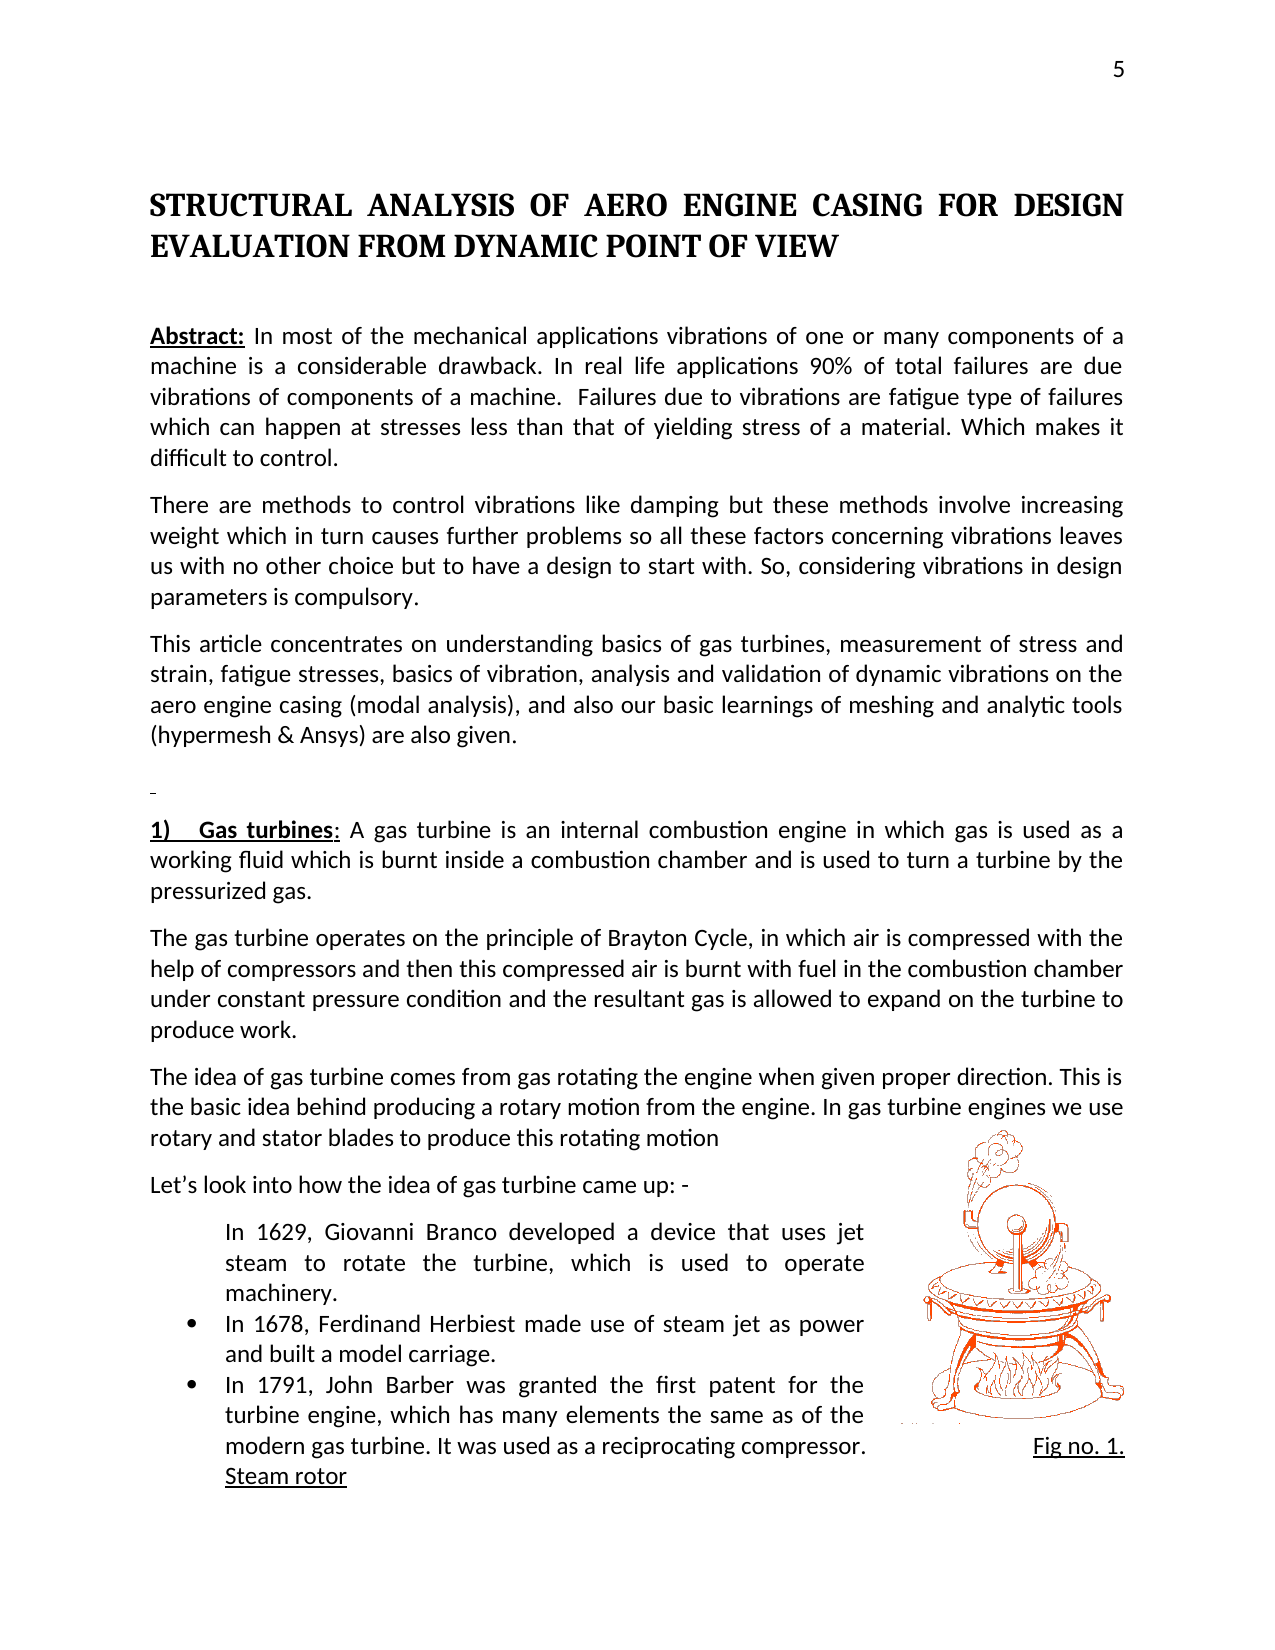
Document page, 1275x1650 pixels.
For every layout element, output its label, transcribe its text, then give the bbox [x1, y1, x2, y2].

list In 1629, Giovanni Branco developed a device that uses jet steam to rotate the turbine, which is used to operate machinery. [225, 1216, 884, 1308]
text 1) Gas turbines: A gas turbine is an internal combustion engine in which gas is used as a working fluid which is burnt inside a combustion chamber and is used to turn a turbine by the pressurized gas. [150, 814, 1125, 906]
text There are methods to control vibrations like damping but these methods involve increasing weight which in turn causes further problems so all these factors concerning vibrations leaves us with no other choice but to have a design to start with. So, considering vibrations in design parameters is compulsory. [150, 489, 1125, 611]
text Abstract: In most of the mechanical applications vibrations of one or many components of a machine is a considerable drawback. In real life applications 90% of total failures are due vibrations of components of a machine. Failures due to vibrations are fatigue type of failures which can happen at stresses less than that of yielding stress of a material. Which makes it difficult to control. [150, 320, 1125, 473]
picture [884, 1130, 1134, 1424]
list In 1678, Ferdinand Herbiest made use of steam jet as power and built a model carriage. [187, 1308, 884, 1369]
text The idea of gas turbine comes from gas rotating the engine when given proper direction. This is the basic idea behind producing a rotary motion from the engine. In gas turbine engines we use rotary and stator blades to produce this rotating motion [150, 1061, 1125, 1152]
text The gas turbine operates on the principle of Brayton Cycle, in which air is compressed with the help of compressors and then this compressed air is burnt with fuel in the combustion chamber under constant pressure condition and the resultant gas is allowed to expand on the turbine to produce work. [150, 922, 1125, 1044]
text This article concentrates on understanding basics of gas turbines, measurement of stress and strain, fatigue stresses, basics of vibration, analysis and validation of dynamic vibrations on the aero engine casing (modal analysis), and also our basic learnings of meshing and analytic tools (hypermesh & Ansys) are also given. [150, 628, 1125, 750]
subtitle STRUCTURAL ANALYSIS OF AERO ENGINE CASING FOR DESIGN EVALUATION FROM DYNAMIC POINT OF VIEW [150, 187, 1125, 265]
list In 1791, John Barber was granted the first patent for the turbine engine, which has many elements the same as of the modern gas turbine. It was used as a reciprocating compressor. Fig no. 1. Steam rotor [187, 1369, 1125, 1491]
text Let’s look into how the idea of gas turbine came up: - [150, 1169, 884, 1200]
